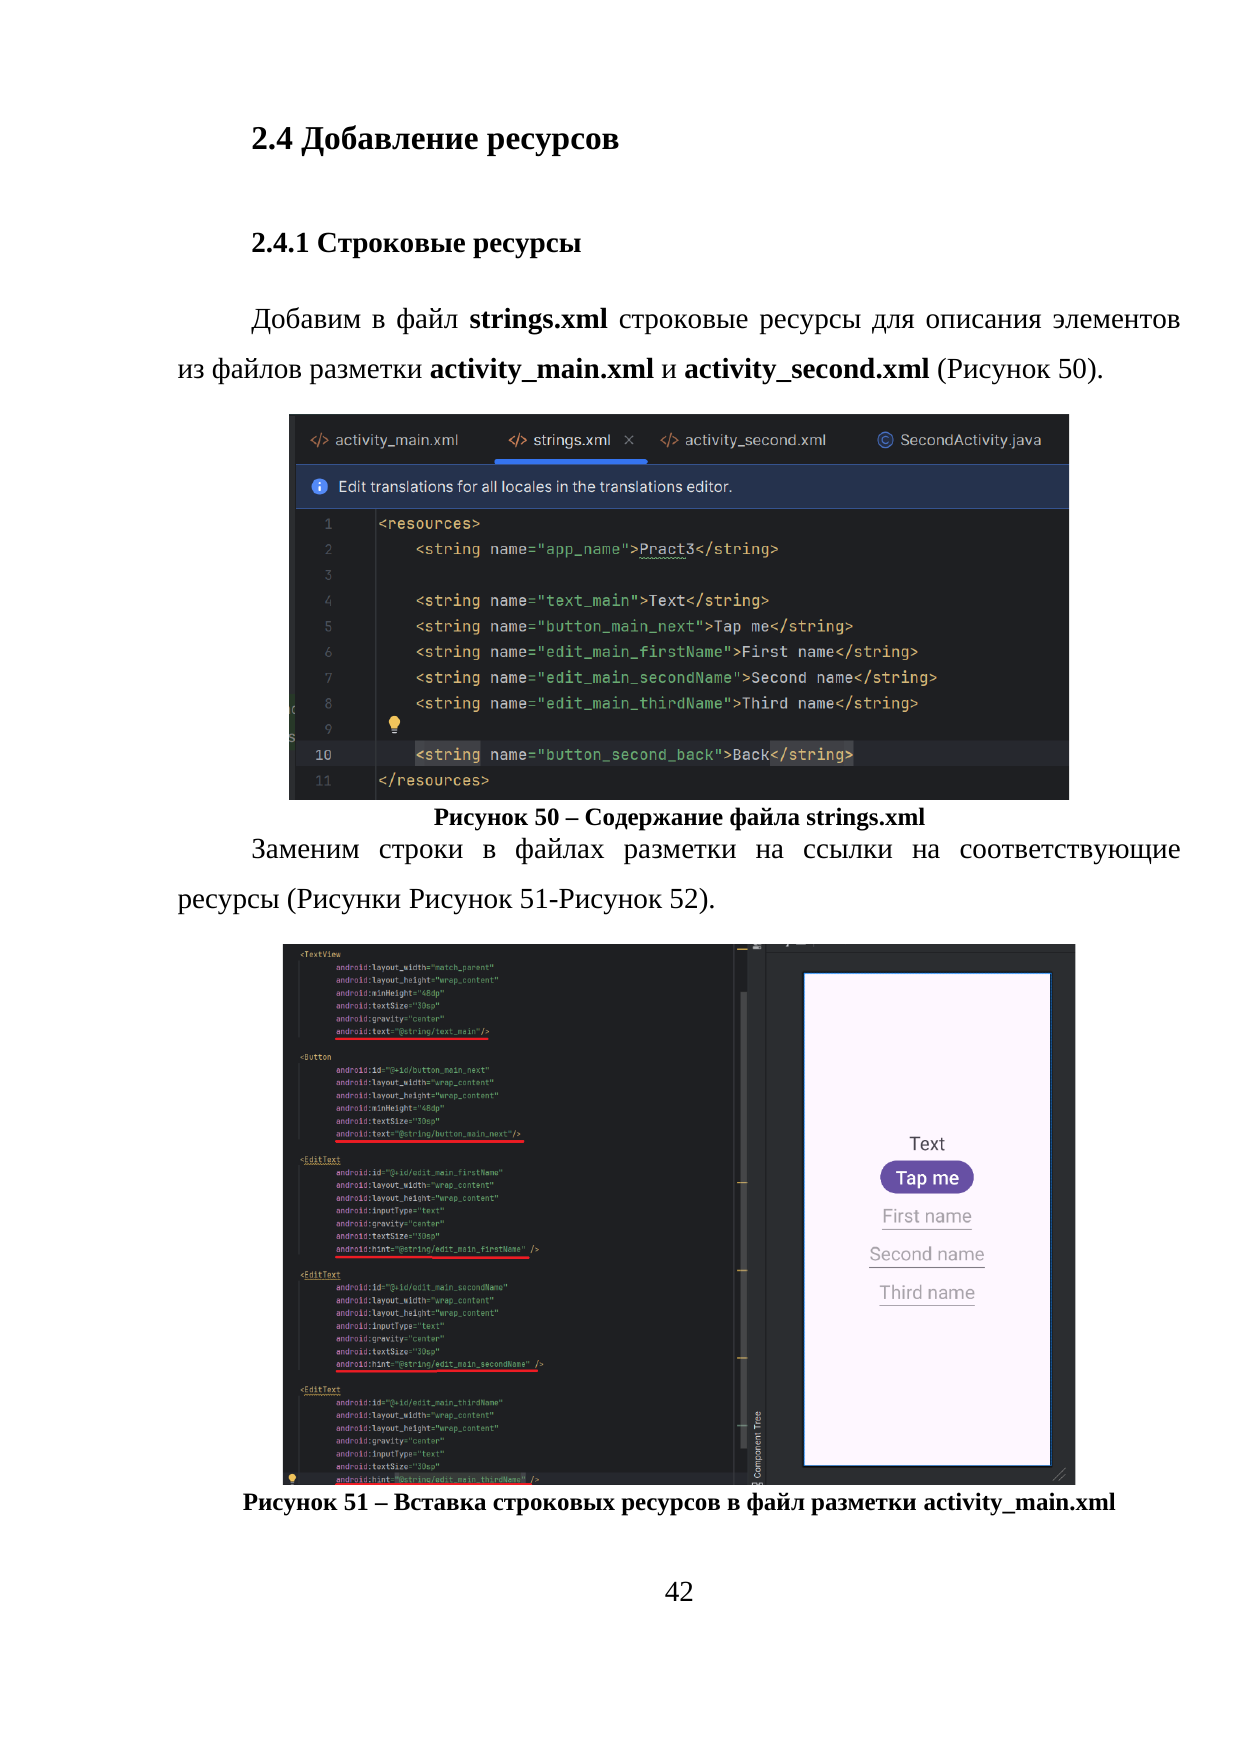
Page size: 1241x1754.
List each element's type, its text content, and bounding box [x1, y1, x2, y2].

subtitle Добавление ресурсов [177, 118, 1181, 156]
subtitle Строковые ресурсы [177, 226, 1181, 259]
text Рисунок 50 – Содержание файла strings.xml [177, 802, 1181, 831]
text Заменим строки в файлах разметки на ссылки на соответствующие ресурсы (Рисунки Рисунок 51-Рисунок 52). [177, 831, 1181, 915]
text Добавим в файл strings.xml строковые ресурсы для описания элементов из файлов разметки activity_main.xml и activity_second.xml (Рисунок 50). [177, 301, 1181, 385]
picture [282, 944, 1076, 1485]
text Рисунок 51 – Вставка строковых ресурсов в файл разметки activity_main.xml [177, 1487, 1181, 1516]
picture [289, 414, 1070, 800]
